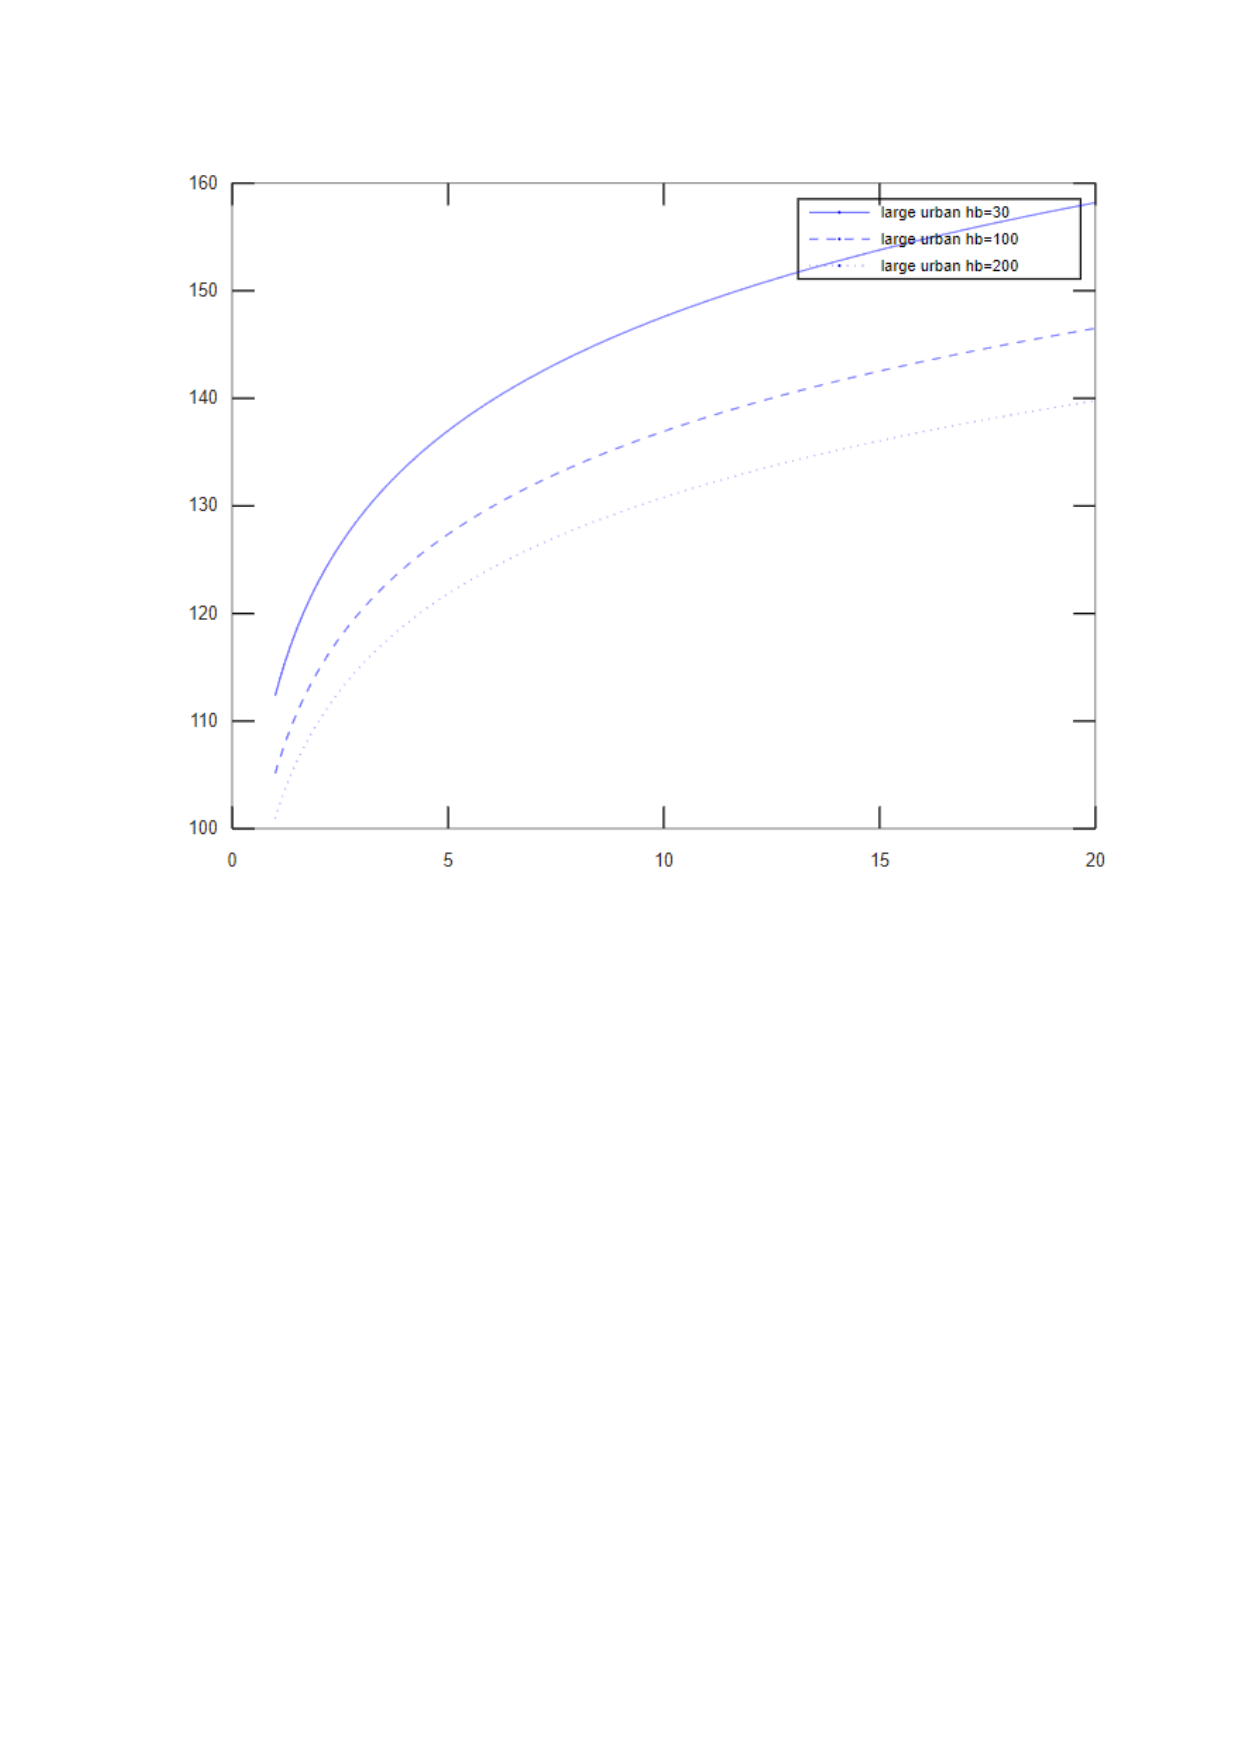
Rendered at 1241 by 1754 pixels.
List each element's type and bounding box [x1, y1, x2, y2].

picture [150, 150, 1169, 896]
